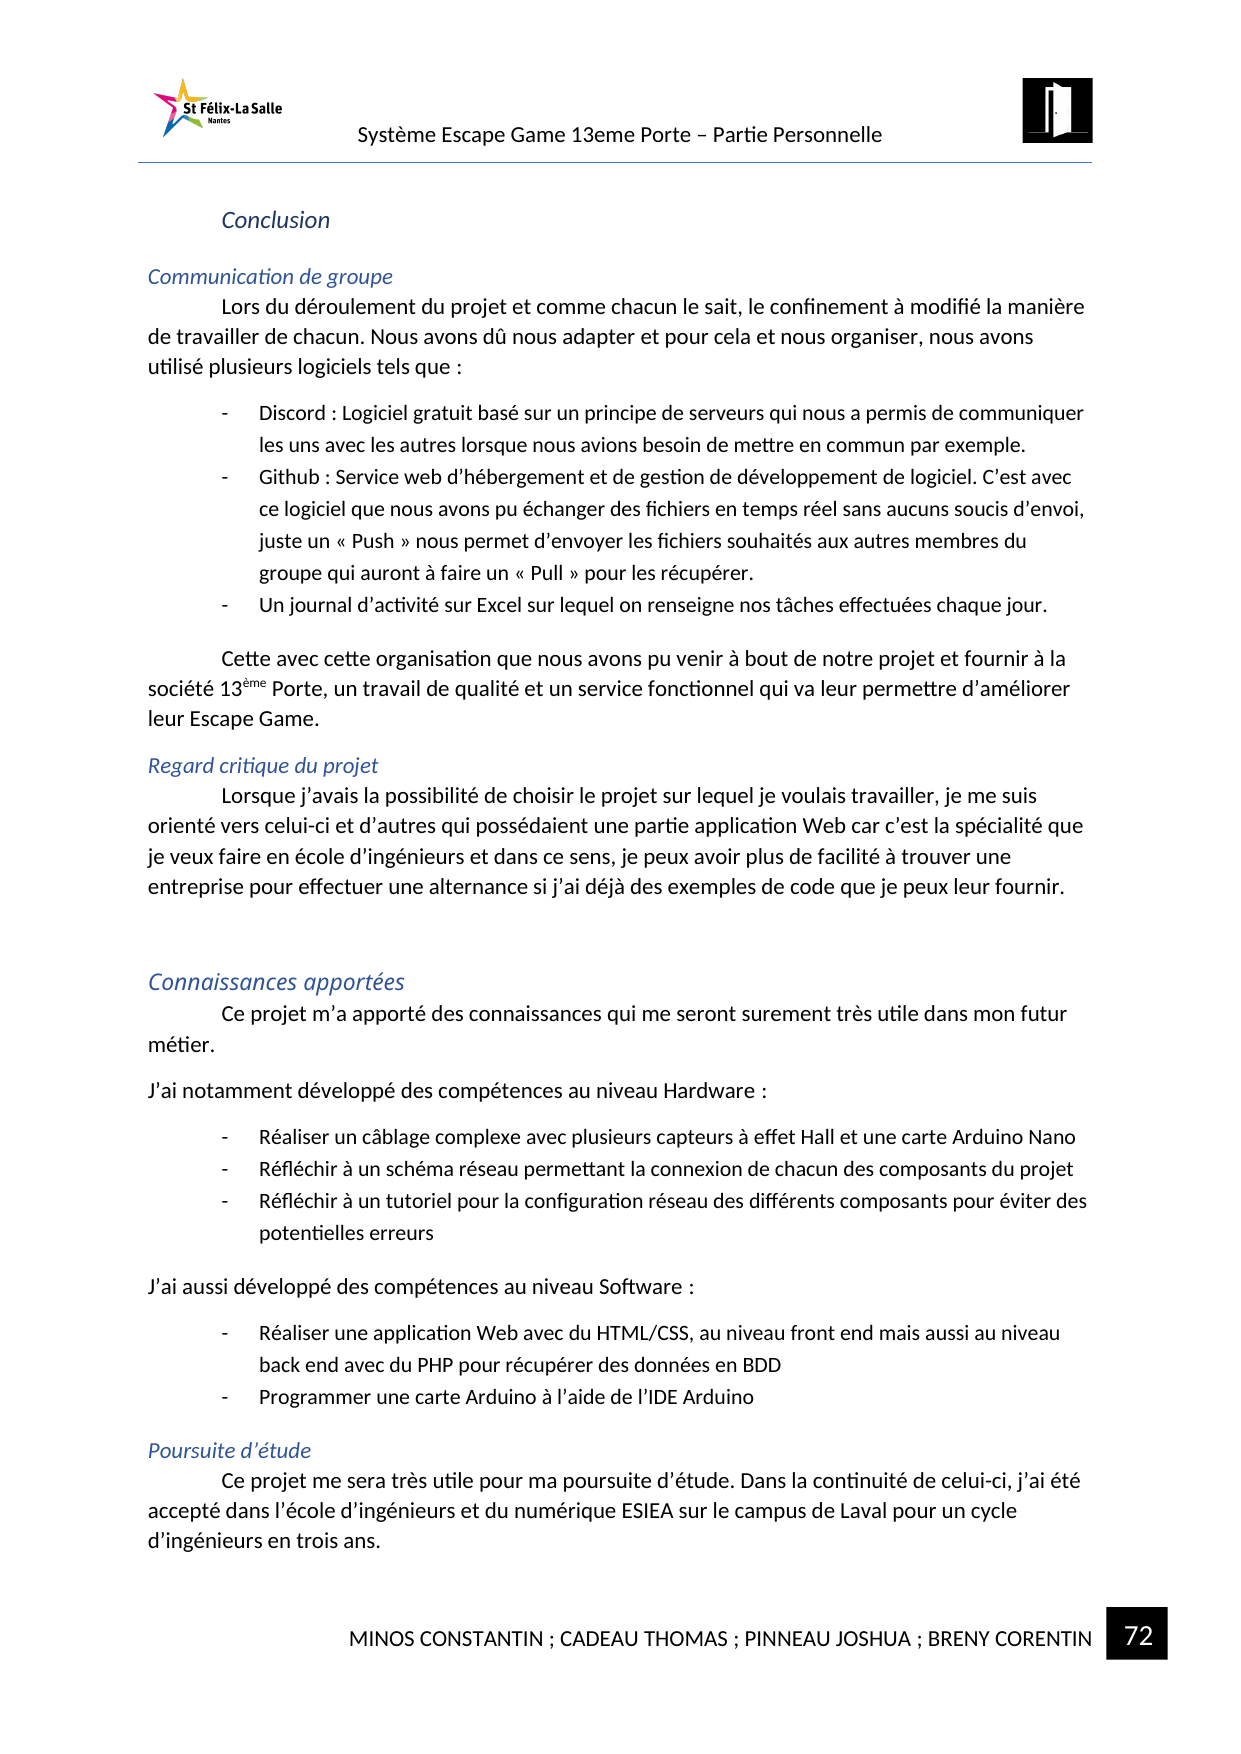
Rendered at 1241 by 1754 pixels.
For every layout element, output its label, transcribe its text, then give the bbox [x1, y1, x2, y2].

subtitle Communication de groupe [148, 262, 1092, 290]
text J’ai aussi développé des compétences au niveau Software : [148, 1272, 1092, 1300]
list Github : Service web d’hébergement et de gestion de développement de logiciel. C’est avec ce logiciel que nous avons pu échanger des fichiers en temps réel sans aucuns soucis d’envoi, juste un « Push » nous permet d’envoyer les fichiers souhaités aux autres membres du groupe qui auront à faire un « Pull » pour les récupérer. [221, 463, 1092, 586]
list Discord : Logiciel gratuit basé sur un principe de serveurs qui nous a permis de communiquer les uns avec les autres lorsque nous avions besoin de mettre en commun par exemple. [221, 399, 1092, 458]
subtitle Poursuite d’étude [148, 1436, 1092, 1464]
text Cette avec cette organisation que nous avons pu venir à bout de notre projet et fournir à la société 13ème Porte, un travail de qualité et un service fonctionnel qui va leur permettre d’améliorer leur Escape Game. [148, 644, 1092, 732]
text Ce projet me sera très utile pour ma poursuite d’étude. Dans la continuité de celui-ci, j’ai été accepté dans l’école d’ingénieurs et du numérique ESIEA sur le campus de Laval pour un cycle d’ingénieurs en trois ans. [148, 1466, 1092, 1554]
text Lors du déroulement du projet et comme chacun le sait, le confinement à modifié la manière de travailler de chacun. Nous avons dû nous adapter et pour cela et nous organiser, nous avons utilisé plusieurs logiciels tels que : [148, 292, 1092, 380]
list Réfléchir à un schéma réseau permettant la connexion de chacun des composants du projet [221, 1156, 1092, 1182]
list Programmer une carte Arduino à l’aide de l’IDE Arduino [221, 1383, 1092, 1410]
list Réaliser un câblage complexe avec plusieurs capteurs à effet Hall et une carte Arduino Nano [221, 1123, 1092, 1150]
picture [1022, 78, 1093, 143]
subtitle Connaissances apportées [148, 966, 1092, 997]
list Réfléchir à un tutoriel pour la configuration réseau des différents composants pour éviter des potentielles erreurs [221, 1187, 1092, 1246]
text Lorsque j’avais la possibilité de choisir le projet sur lequel je voulais travailler, je me suis orienté vers celui-ci et d’autres qui possédaient une partie application Web car c’est la spécialité que je veux faire en école d’ingénieurs et dans ce sens, je peux avoir plus de facilité à trouver une entreprise pour effectuer une alternance si j’ai déjà des exemples de code que je peux leur fournir. [148, 781, 1092, 900]
picture [147, 73, 290, 142]
subtitle Regard critique du projet [148, 751, 1092, 779]
subtitle Conclusion [221, 204, 1092, 234]
text J’ai notamment développé des compétences au niveau Hardware : [148, 1077, 1092, 1105]
list Un journal d’activité sur Excel sur lequel on renseigne nos tâches effectuées chaque jour. [221, 591, 1092, 618]
text Ce projet m’a apporté des connaissances qui me seront surement très utile dans mon futur métier. [148, 999, 1092, 1058]
list Réaliser une application Web avec du HTML/CSS, au niveau front end mais aussi au niveau back end avec du PHP pour récupérer des données en BDD [221, 1319, 1092, 1378]
